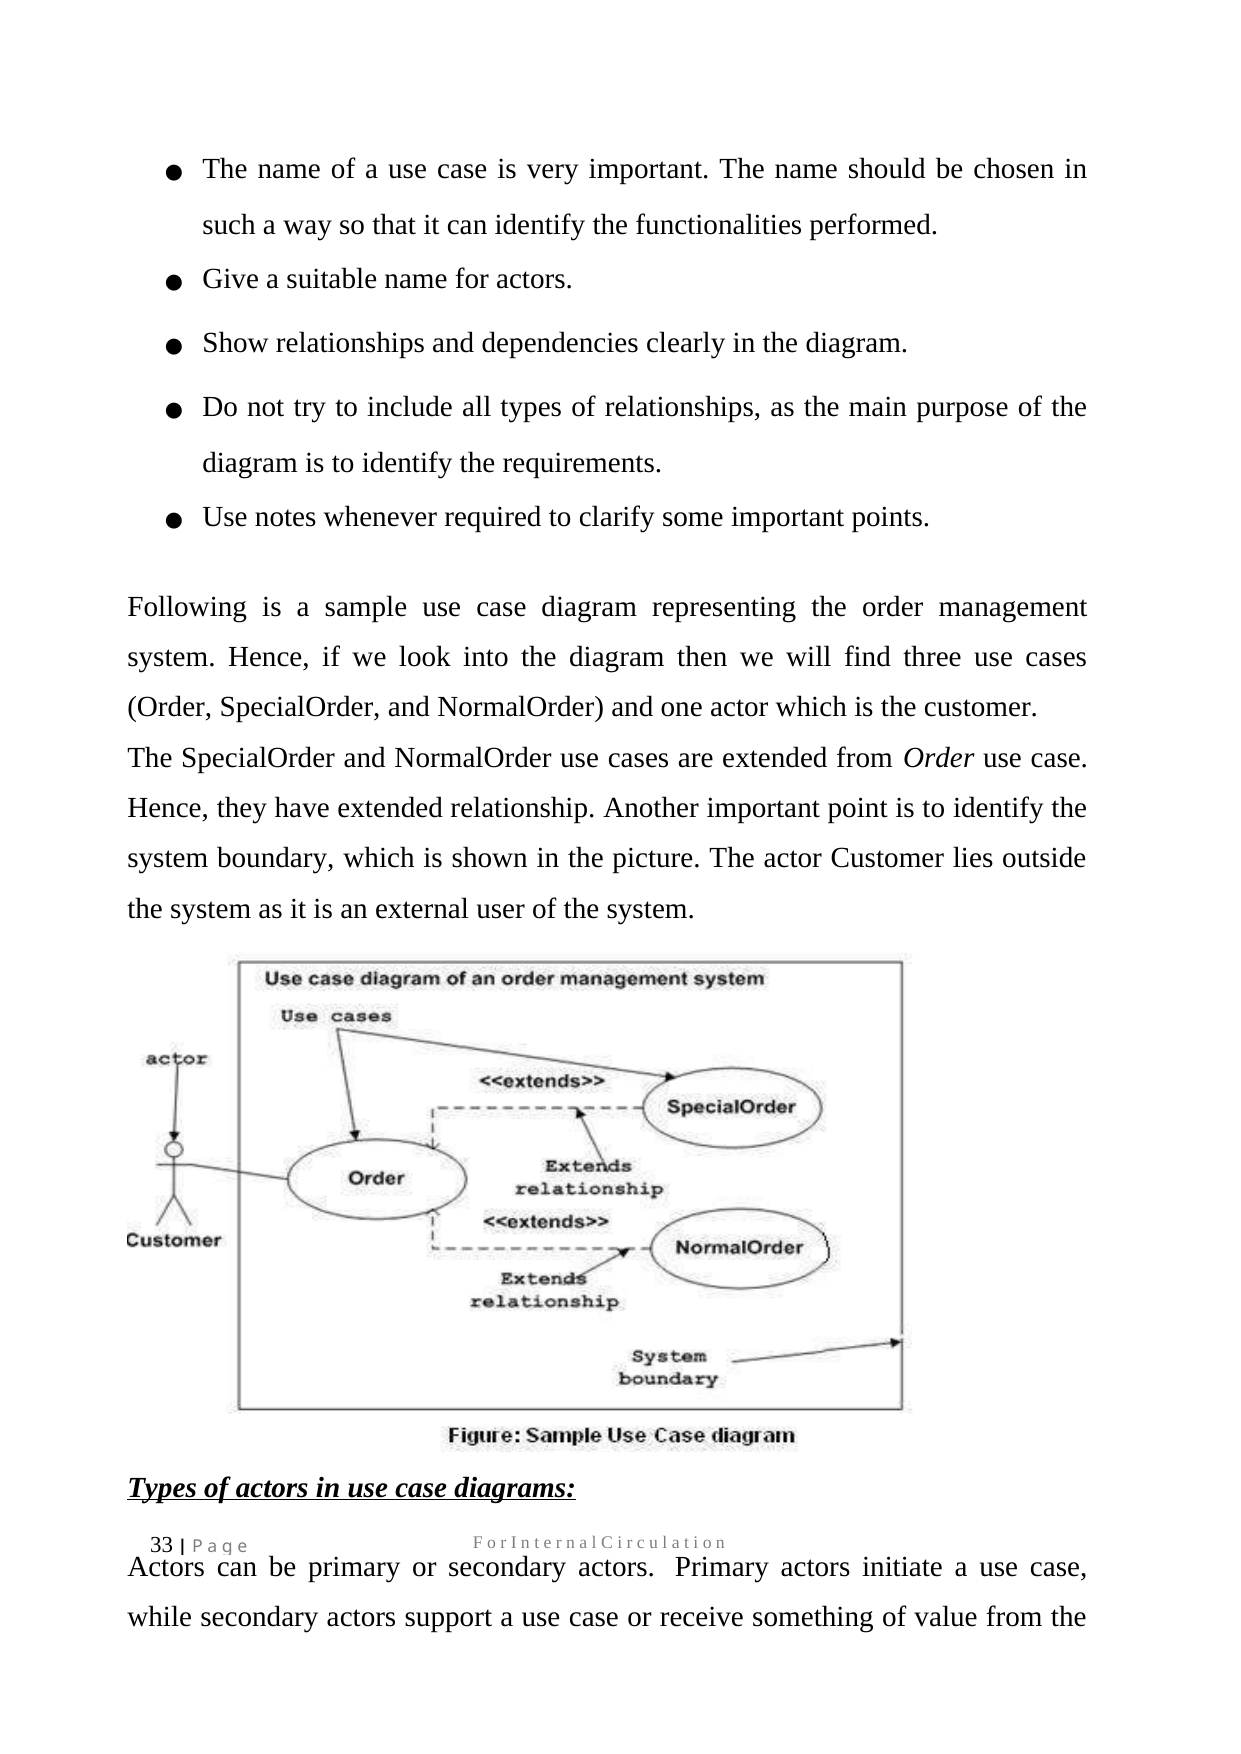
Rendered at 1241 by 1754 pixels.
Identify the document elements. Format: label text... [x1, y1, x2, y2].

list Show relationships and dependencies clearly in the diagram. [164, 322, 1088, 364]
text The SpecialOrder and NormalOrder use cases are extended from Order use case. Hence, they have extended relationship. Another important point is to identify the system boundary, which is shown in the picture. The actor Customer lies outside the system as it is an external user of the system. [127, 740, 1088, 924]
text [127, 1549, 1088, 1633]
list Do not try to include all types of relationships, as the main purpose of the diagram is to identify the requirements. [164, 386, 1088, 479]
list Use notes whenever required to clarify some important points. [164, 496, 1088, 538]
picture [127, 941, 923, 1457]
text Types of actors in use case diagrams: [127, 1470, 1088, 1503]
text Following is a sample use case diagram representing the order management system. Hence, if we look into the diagram then we will find three use cases (Order, SpecialOrder, and NormalOrder) and one actor which is the customer. [127, 589, 1088, 723]
list The name of a use case is very important. The name should be chosen in such a way so that it can identify the functionalities performed. [164, 148, 1088, 241]
list Give a suitable name for actors. [164, 258, 1088, 300]
